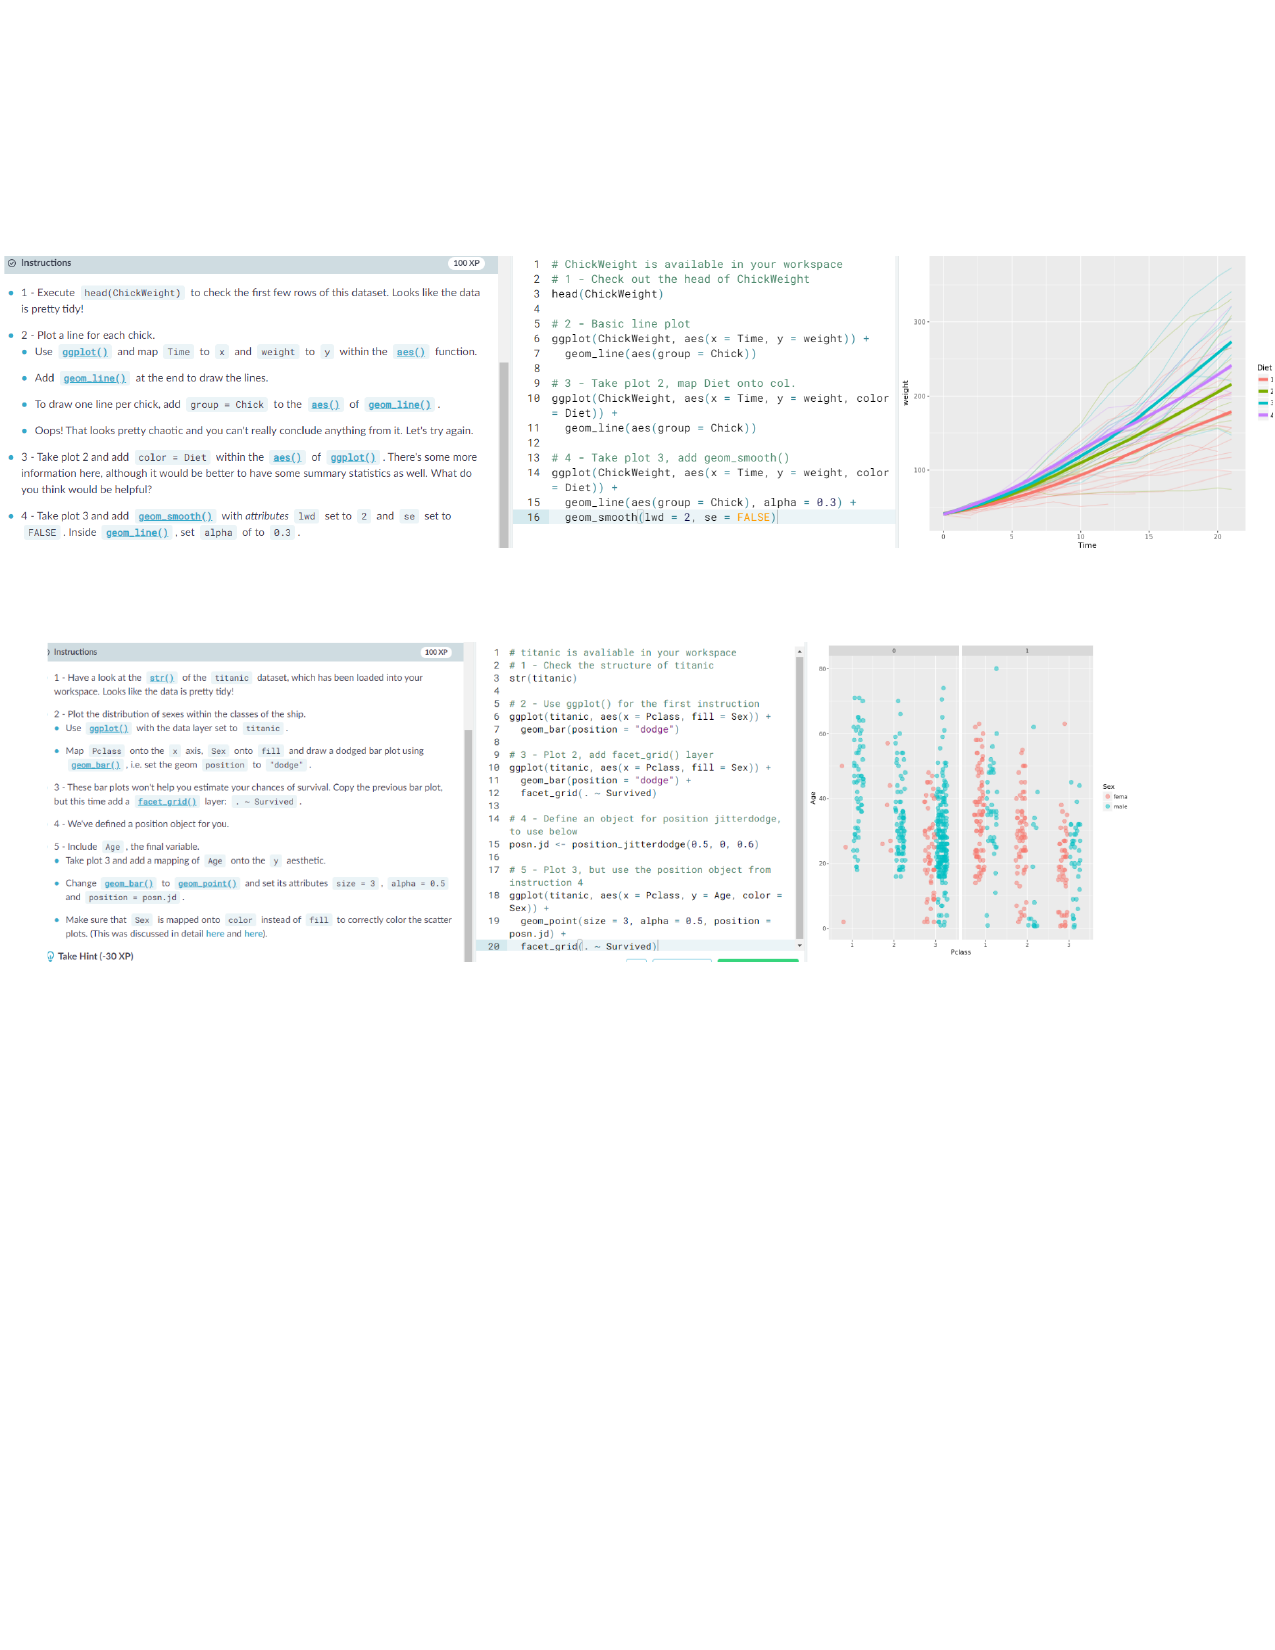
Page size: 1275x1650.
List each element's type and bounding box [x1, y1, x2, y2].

picture [4, 256, 1273, 548]
picture [46, 642, 1128, 962]
